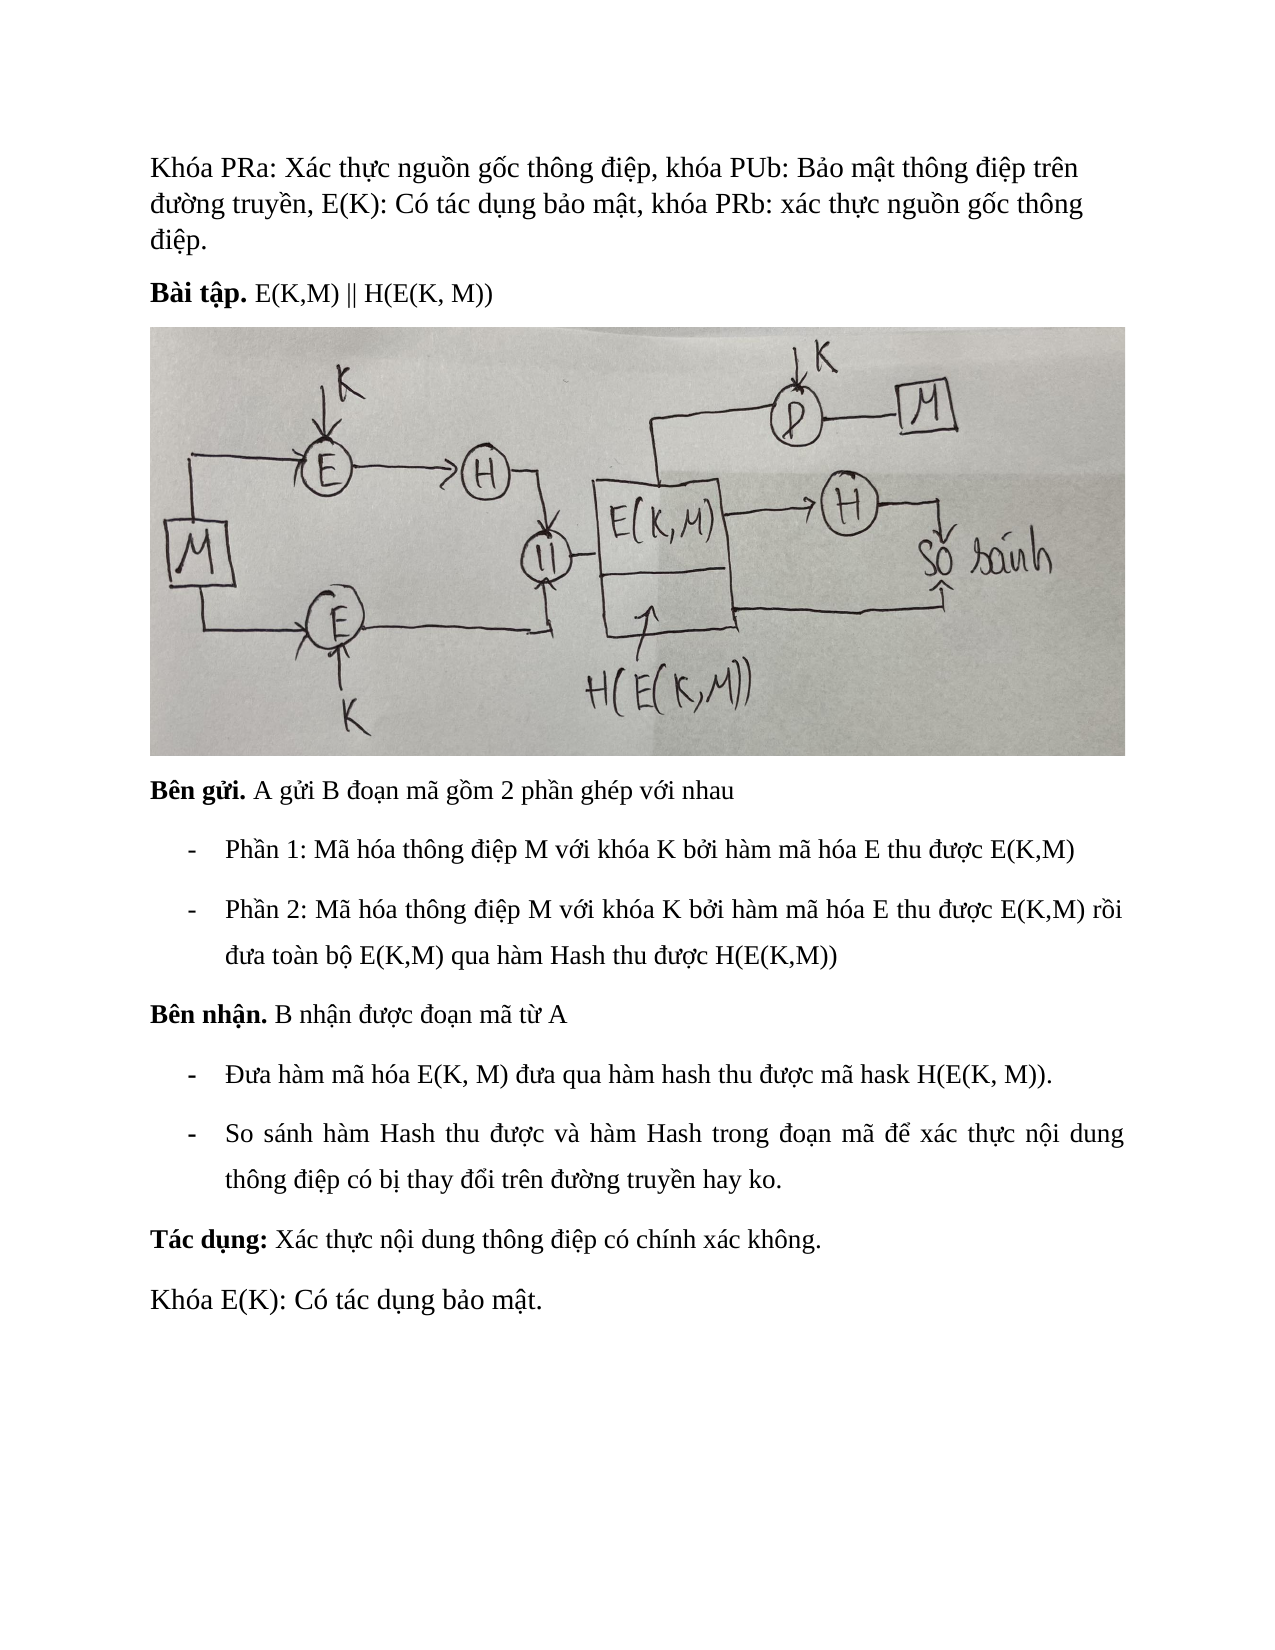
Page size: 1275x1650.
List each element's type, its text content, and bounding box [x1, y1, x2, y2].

list Phần 2: Mã hóa thông điệp M với khóa K bởi hàm mã hóa E thu được E(K,M) rồi đưa toàn bộ E(K,M) qua hàm Hash thu được H(E(K,M)) [187, 893, 1125, 971]
text Khóa E(K): Có tác dụng bảo mật. [150, 1282, 1125, 1316]
list Phần 1: Mã hóa thông điệp M với khóa K bởi hàm mã hóa E thu được E(K,M) [187, 834, 1125, 865]
text Bài tập. E(K,M) || H(E(K, M)) [150, 275, 1125, 309]
text Bên gửi. A gửi B đoạn mã gồm 2 phần ghép với nhau [150, 774, 1125, 806]
list So sánh hàm Hash thu được và hàm Hash trong đoạn mã để xác thực nội dung thông điệp có bị thay đổi trên đường truyền hay ko. [187, 1117, 1125, 1195]
picture [150, 327, 1125, 756]
text Khóa PRa: Xác thực nguồn gốc thông điệp, khóa PUb: Bảo mật thông điệp trên đường truyền, E(K): Có tác dụng bảo mật, khóa PRb: xác thực nguồn gốc thông điệp. [150, 150, 1125, 256]
list Đưa hàm mã hóa E(K, M) đưa qua hàm hash thu được mã hask H(E(K, M)). [187, 1058, 1125, 1089]
text Bên nhận. B nhận được đoạn mã từ A [150, 999, 1125, 1030]
text Tác dụng: Xác thực nội dung thông điệp có chính xác không. [150, 1223, 1125, 1254]
